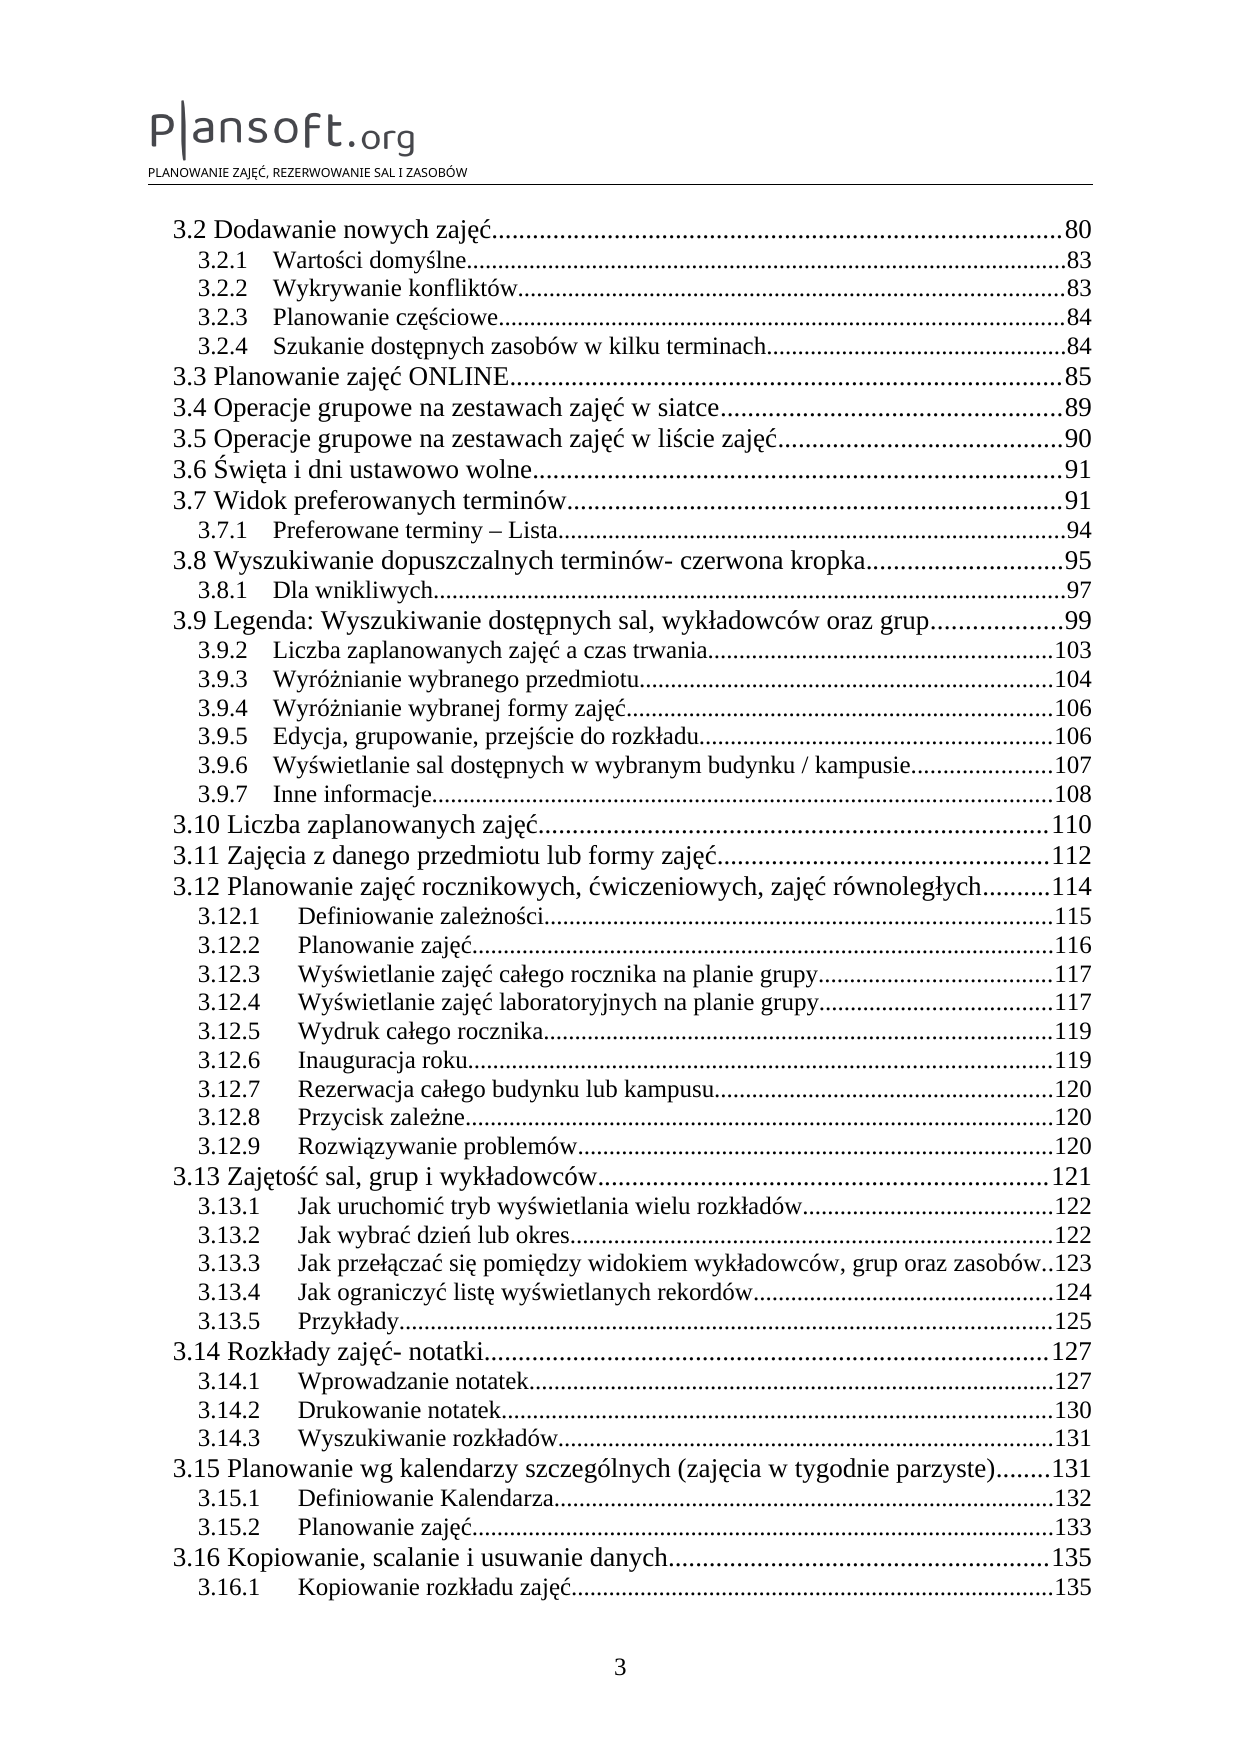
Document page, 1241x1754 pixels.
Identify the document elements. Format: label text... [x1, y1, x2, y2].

text 3.14.2 Drukowanie notatek 130 [198, 1395, 1093, 1423]
text 3.9.2 Liczba zaplanowanych zajęć a czas trwania 103 [198, 635, 1093, 664]
text 3.15.1 Definiowanie Kalendarza 132 [198, 1483, 1093, 1512]
text 3.12.4 Wyświetlanie zajęć laboratoryjnych na planie grupy 117 [198, 987, 1093, 1016]
text 3.12.9 Rozwiązywanie problemów 120 [198, 1131, 1093, 1160]
text 3.12.3 Wyświetlanie zajęć całego rocznika na planie grupy 117 [198, 959, 1093, 987]
text 3.9.3 Wyróżnianie wybranego przedmiotu 104 [198, 664, 1093, 693]
text 3.7 Widok preferowanych terminów 91 [173, 484, 1093, 515]
text 3.9.5 Edycja, grupowanie, przejście do rozkładu 106 [198, 721, 1093, 750]
text 3.15 Planowanie wg kalendarzy szczególnych (zajęcia w tygodnie parzyste) 131 [173, 1452, 1093, 1483]
text 3.13.3 Jak przełączać się pomiędzy widokiem wykładowców, grup oraz zasobów 123 [198, 1248, 1093, 1277]
picture [147, 73, 418, 165]
text 3.2.1 Wartości domyślne 83 [198, 245, 1093, 273]
text 3.14 Rozkłady zajęć- notatki 127 [173, 1335, 1093, 1366]
text 3.5 Operacje grupowe na zestawach zajęć w liście zajęć 90 [173, 422, 1093, 453]
text 3.3 Planowanie zajęć ONLINE 85 [173, 360, 1093, 391]
text 3.13.5 Przykłady 125 [198, 1306, 1093, 1335]
text 3.12 Planowanie zajęć rocznikowych, ćwiczeniowych, zajęć równoległych 114 [173, 870, 1093, 901]
text 3.9.4 Wyróżnianie wybranej formy zajęć 106 [198, 693, 1093, 721]
text 3.2.3 Planowanie częściowe 84 [198, 302, 1093, 331]
text 3.2 Dodawanie nowych zajęć 80 [173, 213, 1093, 245]
text 3.13 Zajętość sal, grup i wykładowców 121 [173, 1160, 1093, 1191]
text 3.8.1 Dla wnikliwych 97 [198, 575, 1093, 604]
text 3.15.2 Planowanie zajęć 133 [198, 1512, 1093, 1541]
text 3.9 Legenda: Wyszukiwanie dostępnych sal, wykładowców oraz grup 99 [173, 604, 1093, 635]
text 3.13.4 Jak ograniczyć listę wyświetlanych rekordów 124 [198, 1277, 1093, 1306]
text 3.4 Operacje grupowe na zestawach zajęć w siatce 89 [173, 391, 1093, 422]
text 3.7.1 Preferowane terminy – Lista 94 [198, 515, 1093, 544]
text 3.14.3 Wyszukiwanie rozkładów 131 [198, 1423, 1093, 1452]
text 3.13.2 Jak wybrać dzień lub okres 122 [198, 1220, 1093, 1248]
text 3.2.2 Wykrywanie konfliktów 83 [198, 273, 1093, 302]
text 3.13.1 Jak uruchomić tryb wyświetlania wielu rozkładów 122 [198, 1191, 1093, 1220]
text 3.16 Kopiowanie, scalanie i usuwanie danych 135 [173, 1541, 1093, 1572]
text 3.12.8 Przycisk zależne 120 [198, 1102, 1093, 1131]
text 3.11 Zajęcia z danego przedmiotu lub formy zajęć 112 [173, 839, 1093, 870]
text 3.10 Liczba zaplanowanych zajęć 110 [173, 808, 1093, 839]
text 3.8 Wyszukiwanie dopuszczalnych terminów- czerwona kropka 95 [173, 544, 1093, 575]
text 3.16.1 Kopiowanie rozkładu zajęć 135 [198, 1572, 1093, 1601]
text 3.2.4 Szukanie dostępnych zasobów w kilku terminach 84 [198, 331, 1093, 360]
text 3.12.7 Rezerwacja całego budynku lub kampusu 120 [198, 1074, 1093, 1102]
text 3.12.5 Wydruk całego rocznika 119 [198, 1016, 1093, 1045]
text 3.14.1 Wprowadzanie notatek 127 [198, 1366, 1093, 1395]
text 3.12.6 Inauguracja roku 119 [198, 1045, 1093, 1074]
text 3.12.2 Planowanie zajęć 116 [198, 930, 1093, 959]
text 3.6 Święta i dni ustawowo wolne 91 [173, 453, 1093, 484]
text 3.9.7 Inne informacje 108 [198, 779, 1093, 808]
text 3.12.1 Definiowanie zależności 115 [198, 901, 1093, 930]
text 3.9.6 Wyświetlanie sal dostępnych w wybranym budynku / kampusie 107 [198, 750, 1093, 779]
